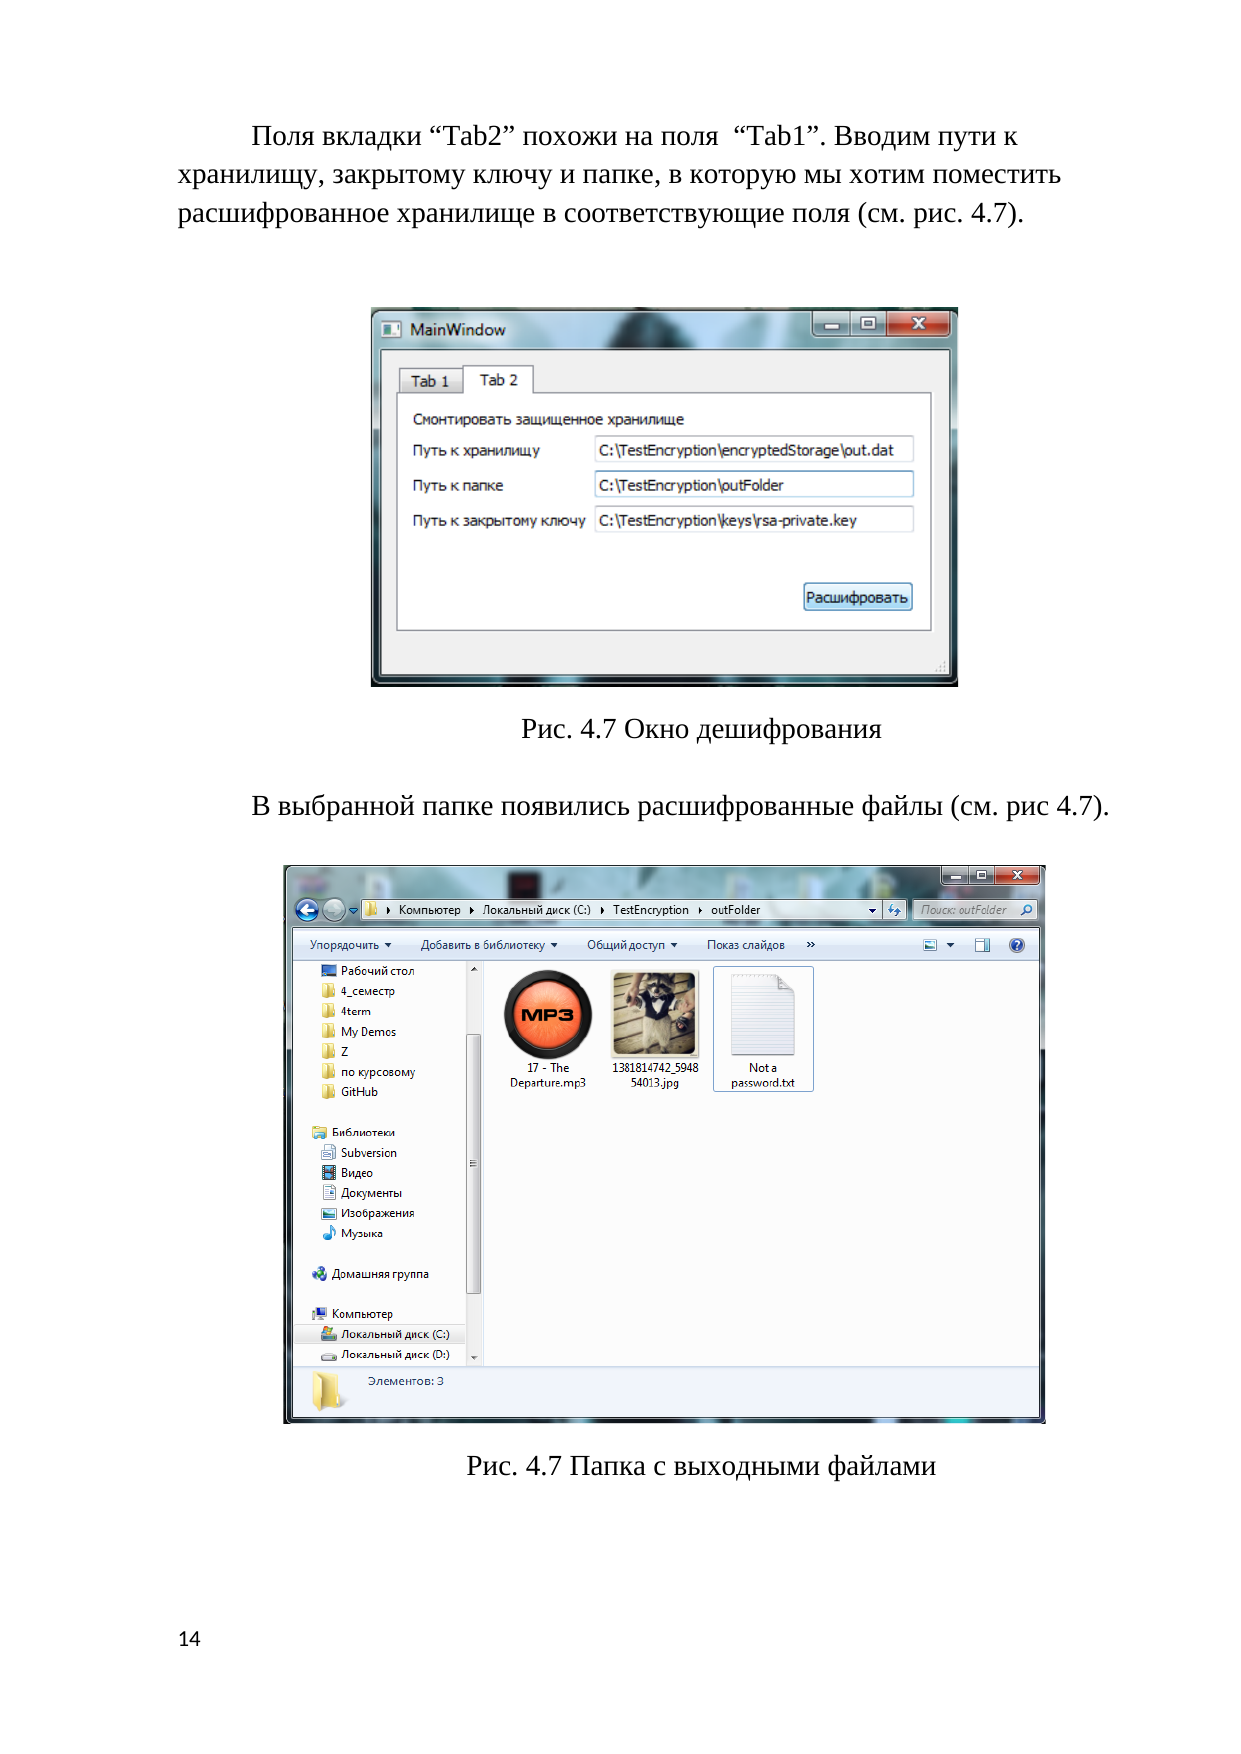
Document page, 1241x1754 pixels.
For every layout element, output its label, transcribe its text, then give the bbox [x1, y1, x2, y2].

text Поля вкладки “Tab2” похожи на поля “Tab1”. Вводим пути к хранилищу, закрытому ключу и папке, в которую мы хотим поместить расшифрованное хранилище в соответствующие поля (см. рис. 4.7). [177, 118, 1152, 229]
text В выбранной папке появились расшифрованные файлы (см. рис 4.7). [177, 788, 1152, 822]
picture [283, 865, 1046, 1424]
text Рис. 4.7 Папка с выходными файлами [177, 1448, 1152, 1482]
picture [370, 307, 959, 687]
text Рис. 4.7 Окно дешифрования [177, 711, 1152, 745]
